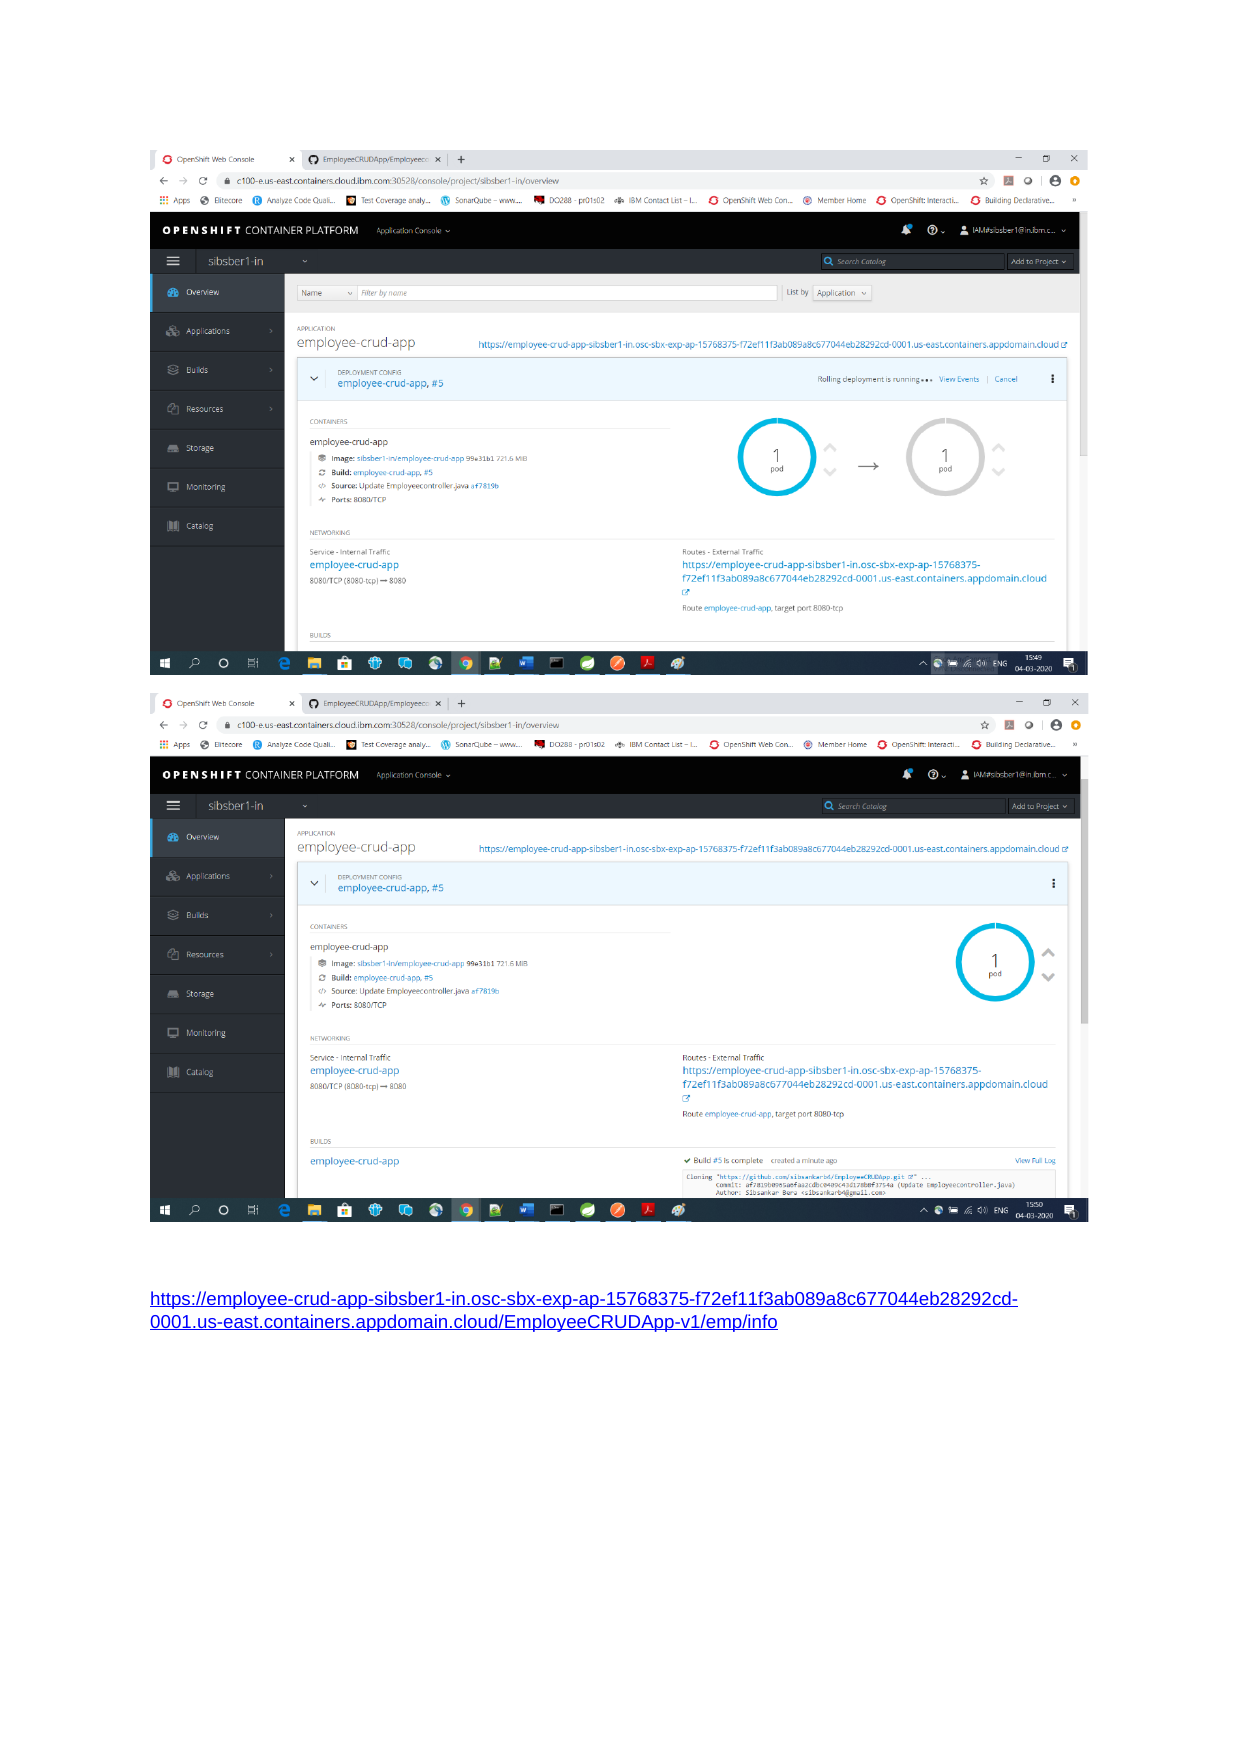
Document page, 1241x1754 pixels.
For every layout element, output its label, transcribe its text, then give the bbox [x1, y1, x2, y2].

picture [150, 150, 1088, 675]
text https://employee-crud-app-sibsber1-in.osc-sbx-exp-ap-15768375-f72ef11f3ab089a8c677044eb28292cd-0001.us-east.containers.appdomain.cloud/EmployeeCRUDApp-v1/emp/info [150, 1287, 1090, 1332]
picture [150, 693, 1089, 1222]
